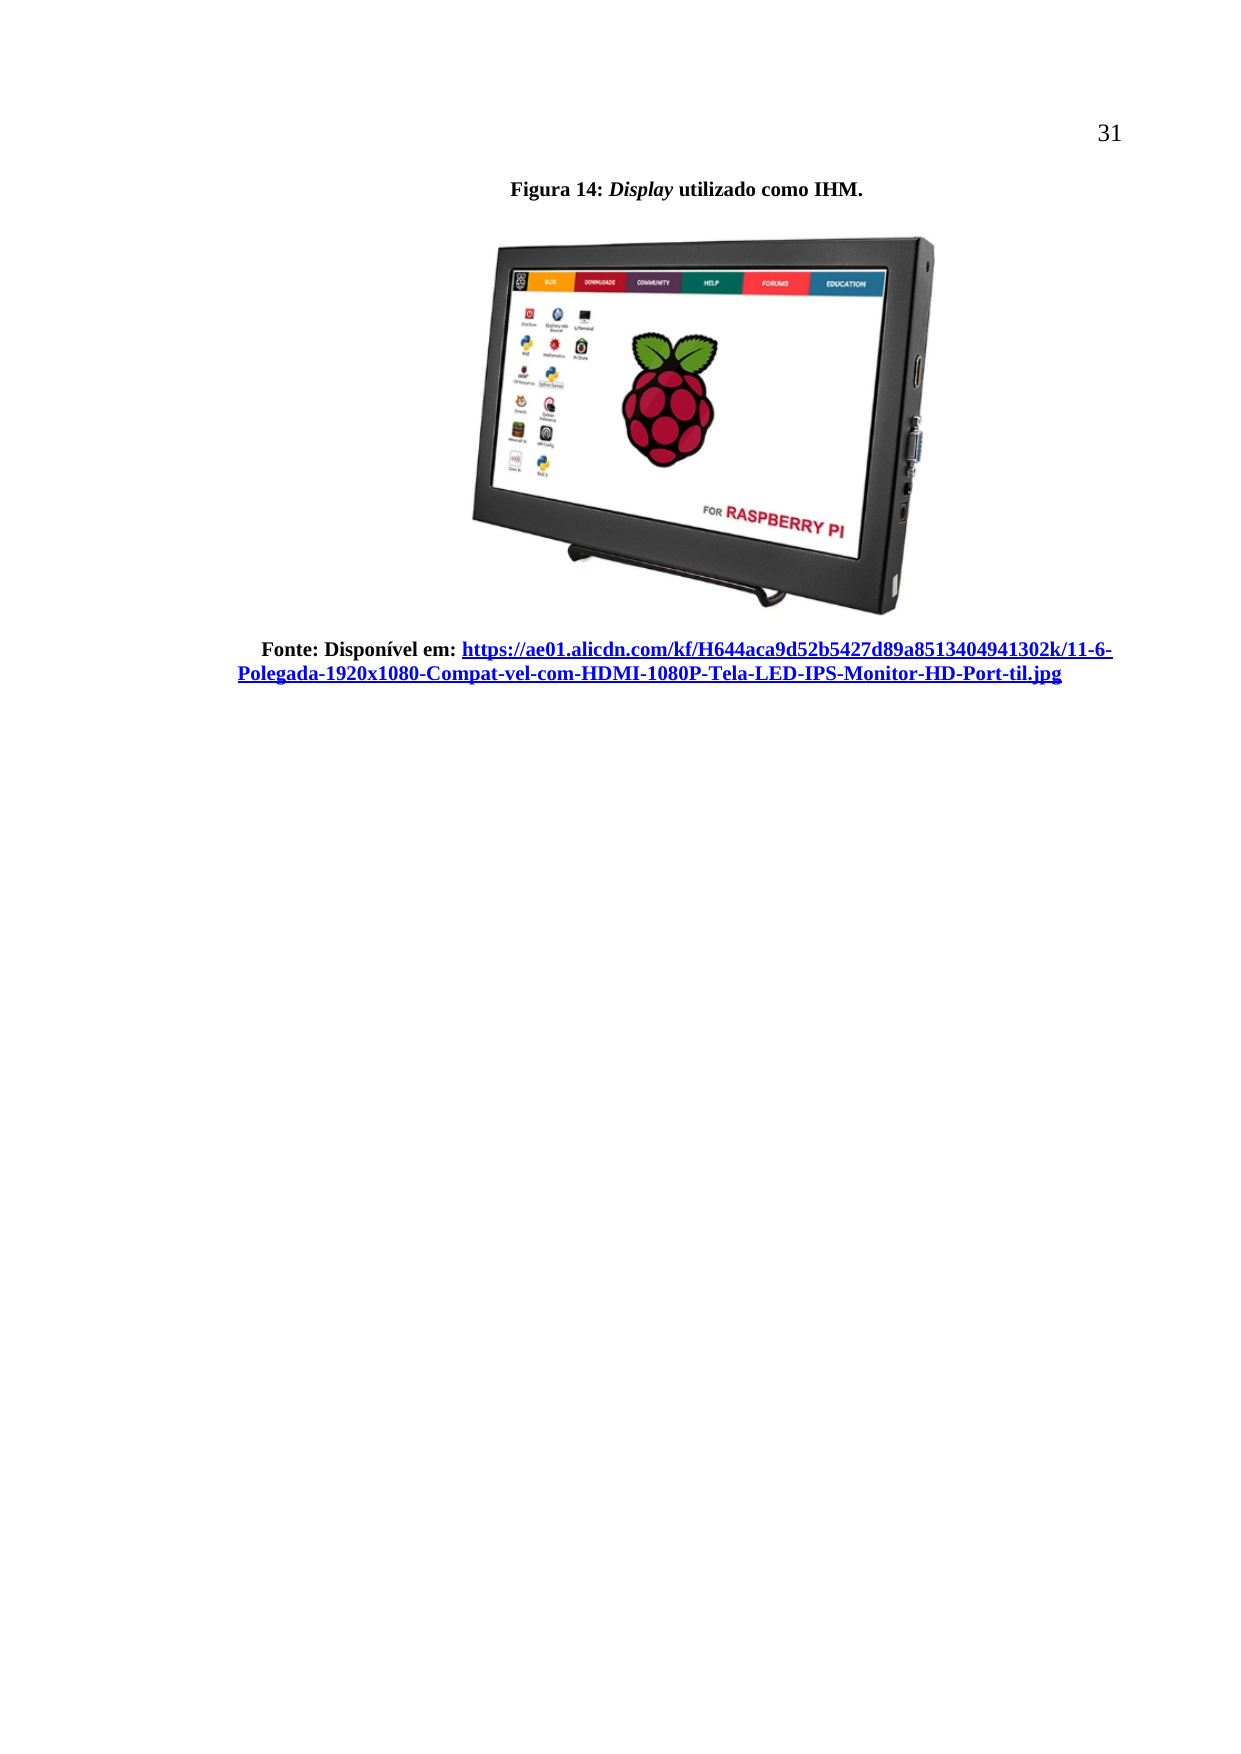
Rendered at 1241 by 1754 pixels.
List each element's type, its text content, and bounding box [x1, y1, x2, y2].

text Figura 14: Display utilizado como IHM. [177, 177, 1122, 201]
picture [418, 201, 955, 637]
text Fonte: Disponível em: https://ae01.alicdn.com/kf/H644aca9d52b5427d89a8513404941302k/11-6-Polegada-1920x1080-Compat-vel-com-HDMI-1080P-Tela-LED-IPS-Monitor-HD-Port-til.jpg [177, 636, 1122, 684]
